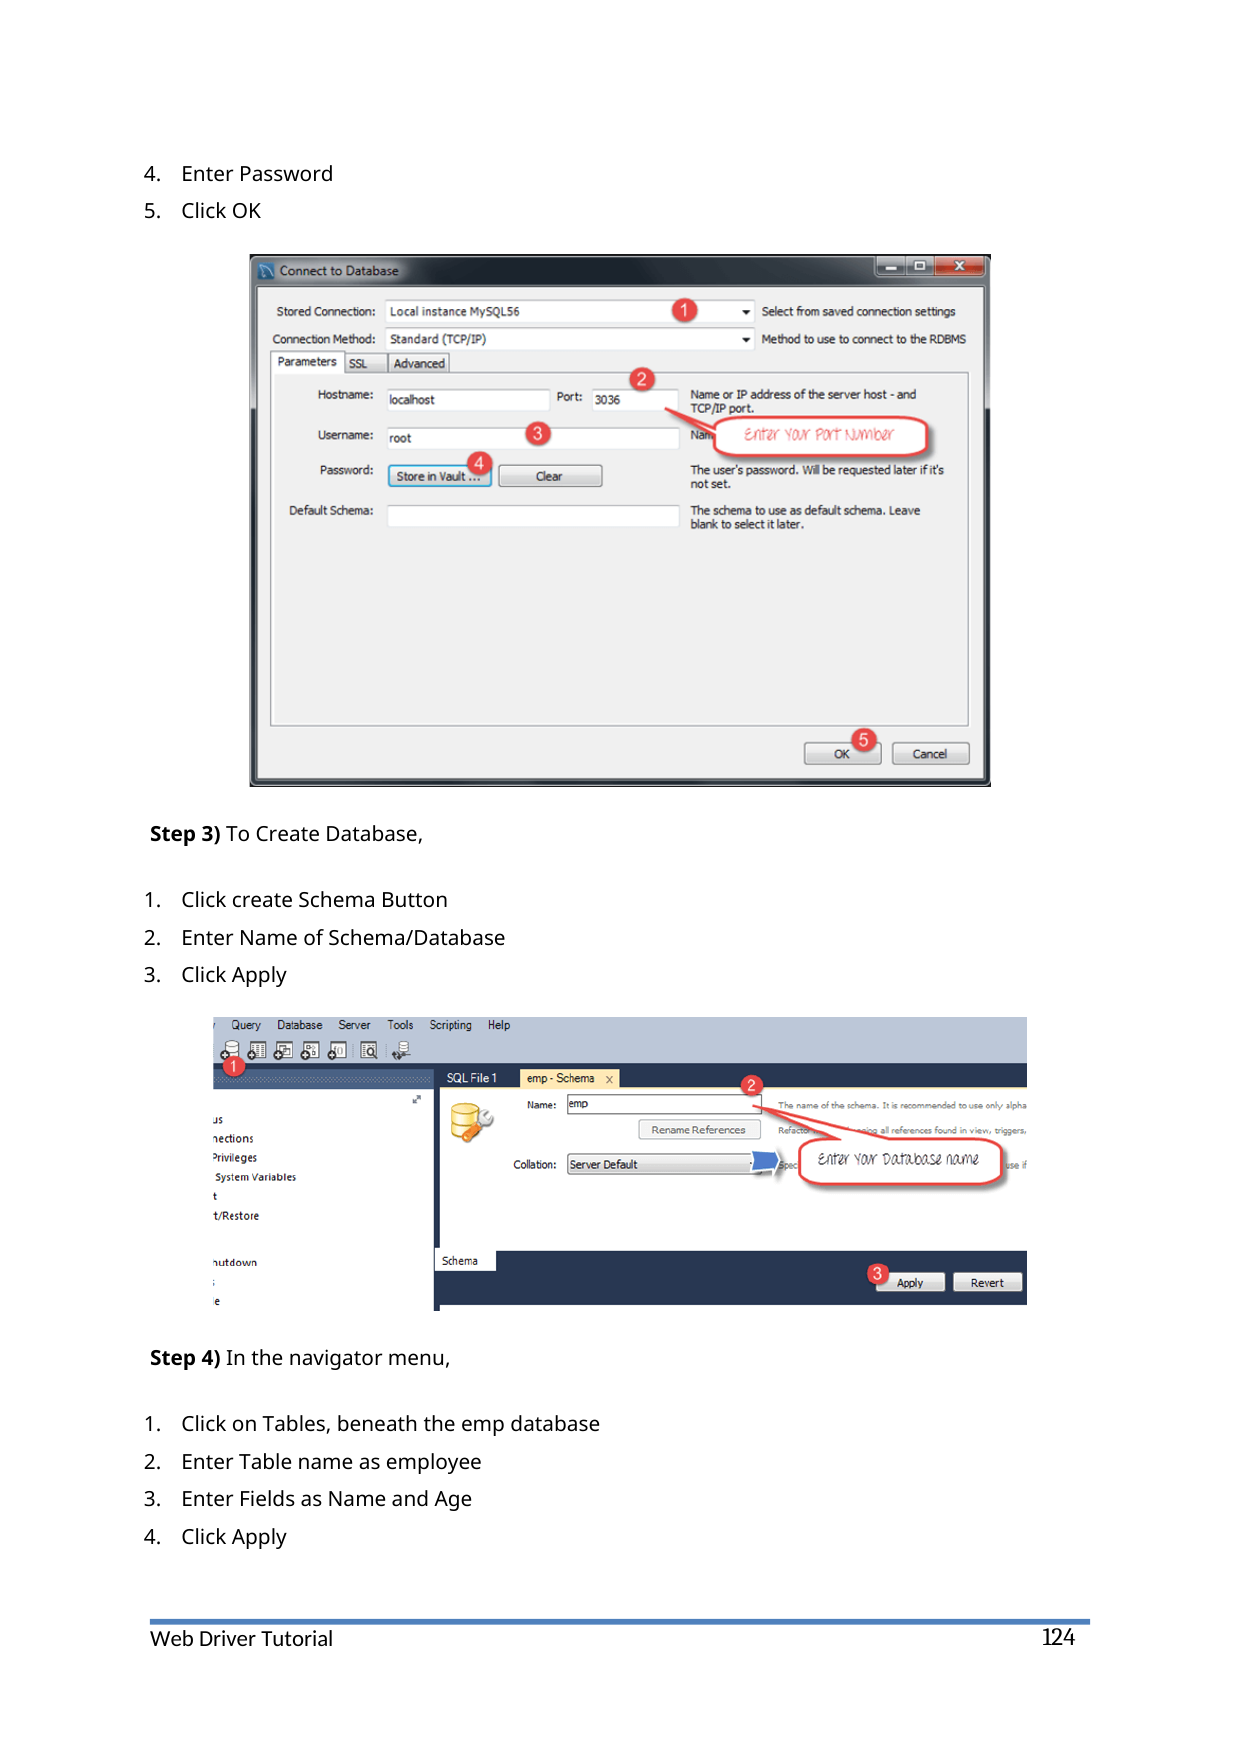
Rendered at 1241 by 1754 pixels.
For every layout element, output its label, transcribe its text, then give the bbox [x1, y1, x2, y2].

list Click Apply [144, 951, 1090, 989]
list Click create Schema Button [144, 876, 1090, 914]
text Step 4) In the navigator menu, [150, 1333, 1090, 1371]
list Click on Tables, beneath the emp database [144, 1400, 1090, 1438]
list Enter Fields as Name and Age [144, 1475, 1090, 1513]
list Enter Table name as employee [144, 1438, 1090, 1475]
list Enter Name of Schema/Database [144, 914, 1090, 951]
list Click Apply [144, 1513, 1090, 1550]
picture [213, 1017, 1027, 1311]
text Step 3) To Create Database, [150, 809, 1090, 847]
list Enter Password [144, 150, 1090, 187]
list Click OK [144, 187, 1090, 225]
picture [249, 254, 991, 787]
